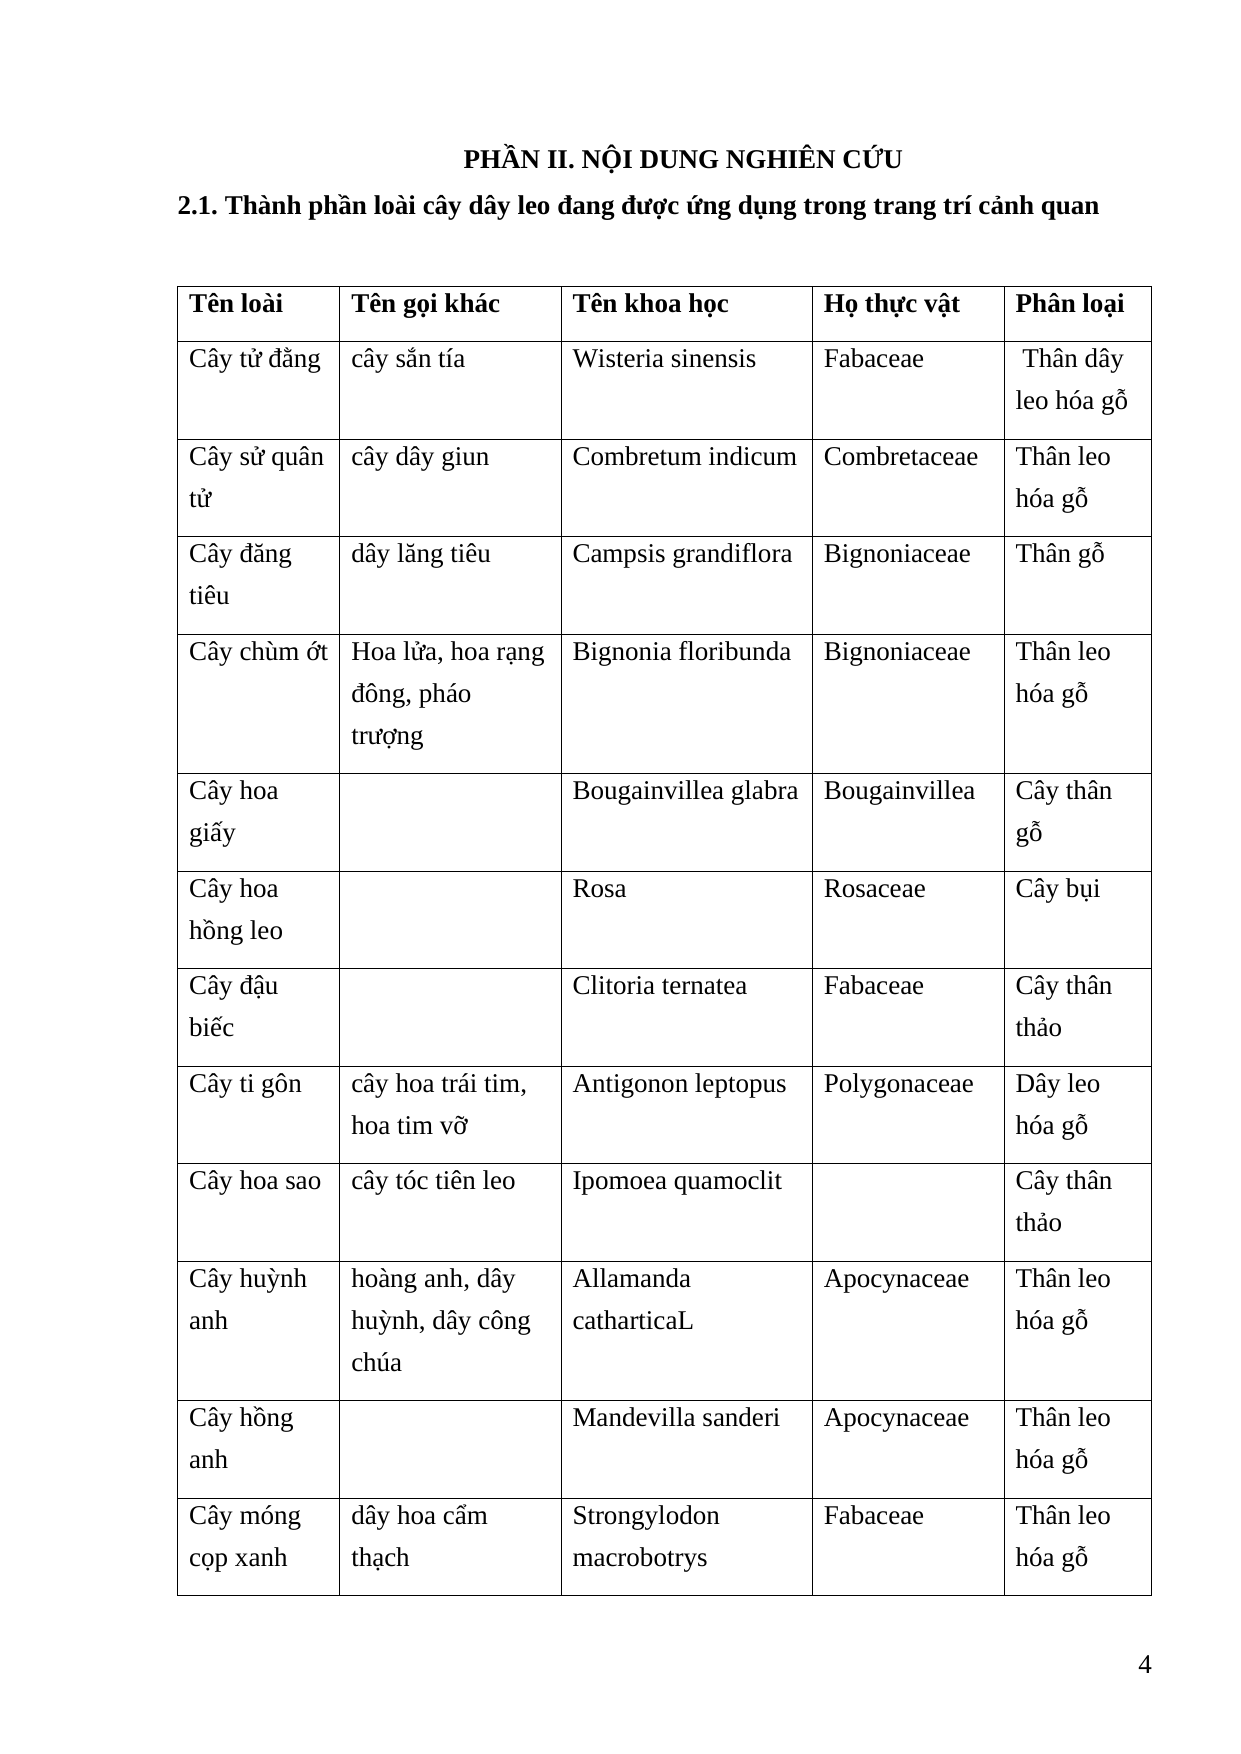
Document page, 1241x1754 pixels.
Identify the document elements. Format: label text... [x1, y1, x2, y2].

table_cell Mandevilla sanderi [562, 1401, 812, 1498]
table_cell Thân leo hóa gỗ [1005, 440, 1151, 536]
table_cell Cây thân thảo [1005, 1164, 1151, 1261]
table_cell Bignoniaceae [813, 537, 1004, 634]
table_cell dây hoa cẩm thạch [340, 1499, 561, 1595]
table_cell Bignonia floribunda [562, 635, 812, 773]
table_cell cây dây giun [340, 440, 561, 536]
table_cell Cây sử quân tử [178, 440, 339, 536]
table_cell Cây hoa hồng leo [178, 872, 339, 968]
table_cell Bignoniaceae [813, 635, 1004, 773]
table_cell Cây hoa sao [178, 1164, 339, 1261]
table_header Tên gọi khác [340, 287, 561, 341]
table_cell Cây hoa giấy [178, 774, 339, 871]
table_cell Clitoria ternatea [562, 969, 812, 1066]
table_cell Combretaceae [813, 440, 1004, 536]
table_cell Apocynaceae [813, 1401, 1004, 1498]
table_cell Rosaceae [813, 872, 1004, 968]
table_header Họ thực vật [813, 287, 1004, 341]
table_cell Dây leo hóa gỗ [1005, 1067, 1151, 1163]
table_cell Combretum indicum [562, 440, 812, 536]
table_header Phân loại [1005, 287, 1151, 341]
table_cell Cây móng cọp xanh [178, 1499, 339, 1595]
subtitle NỘI DUNG NGHIÊN CỨU [215, 143, 1152, 174]
table_cell Cây ti gôn [178, 1067, 339, 1163]
table_cell Cây huỳnh anh [178, 1262, 339, 1400]
table_cell Cây tử đằng [178, 342, 339, 439]
table_cell Bougainvillea glabra [562, 774, 812, 871]
table_cell cây hoa trái tim, hoa tim vỡ [340, 1067, 561, 1163]
table_cell Rosa [562, 872, 812, 968]
table_cell Cây bụi [1005, 872, 1151, 968]
table_cell Cây hồng anh [178, 1401, 339, 1498]
table_cell Strongylodon macrobotrys [562, 1499, 812, 1595]
table_cell Polygonaceae [813, 1067, 1004, 1163]
table_cell cây tóc tiên leo [340, 1164, 561, 1261]
table_cell Thân leo hóa gỗ [1005, 1262, 1151, 1400]
table_cell Apocynaceae [813, 1262, 1004, 1400]
table_cell Ipomoea quamoclit [562, 1164, 812, 1261]
table_cell cây sắn tía [340, 342, 561, 439]
table_cell [813, 1164, 1004, 1261]
table_cell [340, 872, 561, 968]
table_cell Cây chùm ớt [178, 635, 339, 773]
table_cell Thân gỗ [1005, 537, 1151, 634]
table_cell dây lăng tiêu [340, 537, 561, 634]
table_cell Thân leo hóa gỗ [1005, 635, 1151, 773]
table_cell Cây đậu biếc [178, 969, 339, 1066]
table_cell Thân leo hóa gỗ [1005, 1499, 1151, 1595]
table_header Tên khoa học [562, 287, 812, 341]
table_cell Hoa lửa, hoa rạng đông, pháo trượng [340, 635, 561, 773]
table_cell Fabaceae [813, 342, 1004, 439]
table_cell Cây thân gỗ [1005, 774, 1151, 871]
table_cell Antigonon leptopus [562, 1067, 812, 1163]
table_cell Thân leo hóa gỗ [1005, 1401, 1151, 1498]
table_cell Campsis grandiflora [562, 537, 812, 634]
table_cell Bougainvillea [813, 774, 1004, 871]
table_cell Wisteria sinensis [562, 342, 812, 439]
table_cell [340, 1401, 561, 1498]
table_cell Allamanda catharticaL [562, 1262, 812, 1400]
table_cell Fabaceae [813, 1499, 1004, 1595]
subtitle 2.1. Thành phần loài cây dây leo đang được ứng dụng trong trang trí cảnh quan [177, 189, 1152, 220]
table_cell Cây đăng tiêu [178, 537, 339, 634]
table_cell [340, 774, 561, 871]
table_header Tên loài [178, 287, 339, 341]
table_cell Cây thân thảo [1005, 969, 1151, 1066]
table_cell [340, 969, 561, 1066]
table_cell hoàng anh, dây huỳnh, dây công chúa [340, 1262, 561, 1400]
table_cell Fabaceae [813, 969, 1004, 1066]
table_cell Thân dây leo hóa gỗ [1005, 342, 1151, 439]
